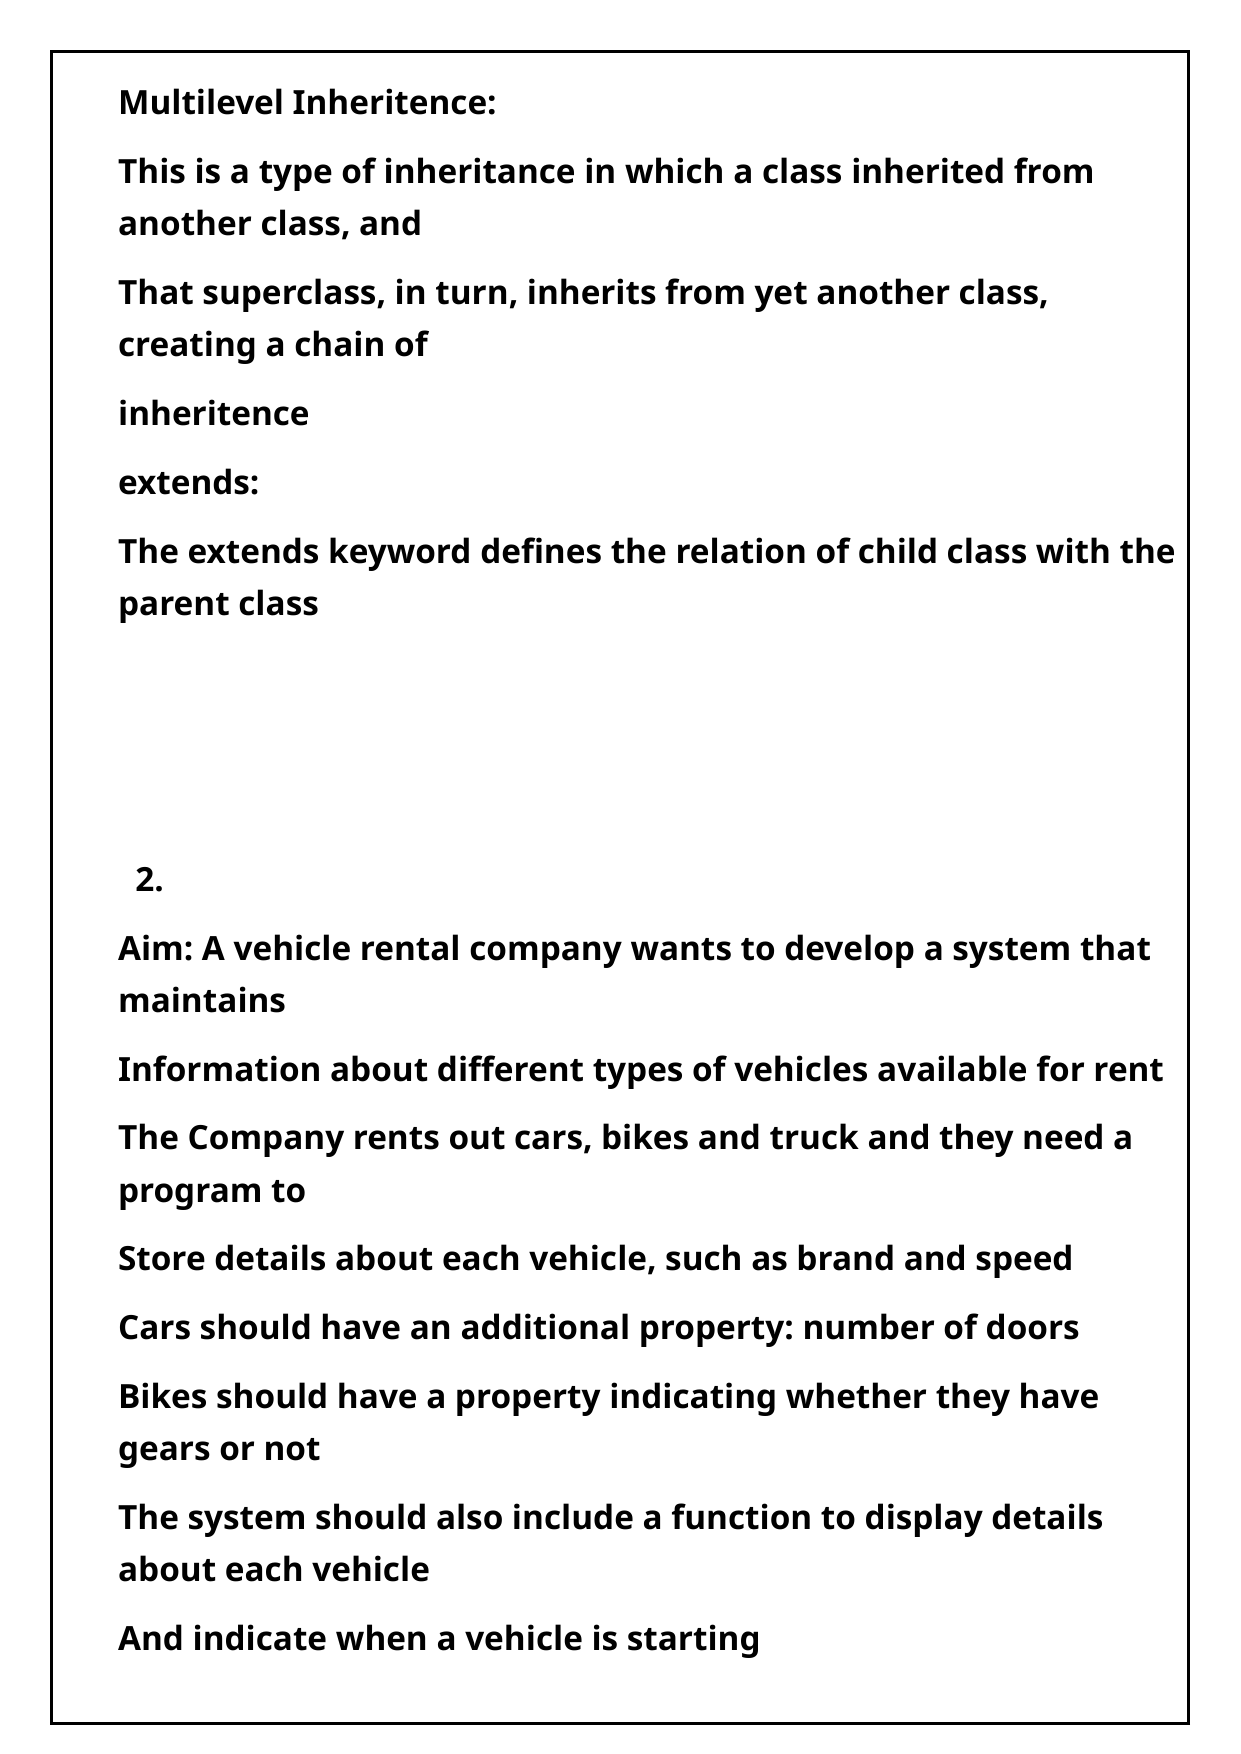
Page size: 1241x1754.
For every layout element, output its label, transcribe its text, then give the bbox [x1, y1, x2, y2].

text The extends keyword defines the relation of child class with the parent class [118, 528, 1181, 625]
text inheritence [118, 390, 1181, 436]
text The Company rents out cars, bikes and truck and they need a program to [118, 1114, 1181, 1212]
text extends: [118, 459, 1181, 504]
text The system should also include a function to display details about each vehicle [118, 1494, 1181, 1592]
text That superclass, in turn, inherits from yet another class, creating a chain of [118, 269, 1181, 367]
text Cars should have an additional property: number of doors [118, 1304, 1181, 1349]
text Information about different types of vehicles available for rent [118, 1045, 1181, 1091]
text And indicate when a vehicle is starting [118, 1615, 1181, 1660]
text Store details about each vehicle, such as brand and speed [118, 1235, 1181, 1281]
text This is a type of inheritance in which a class inherited from another class, and [118, 148, 1181, 246]
text Bikes should have a property indicating whether they have gears or not [118, 1373, 1181, 1471]
text Aim: A vehicle rental company wants to develop a system that maintains [118, 924, 1181, 1022]
text Multilevel Inheritence: [118, 79, 1181, 124]
text 2. [118, 855, 1181, 901]
